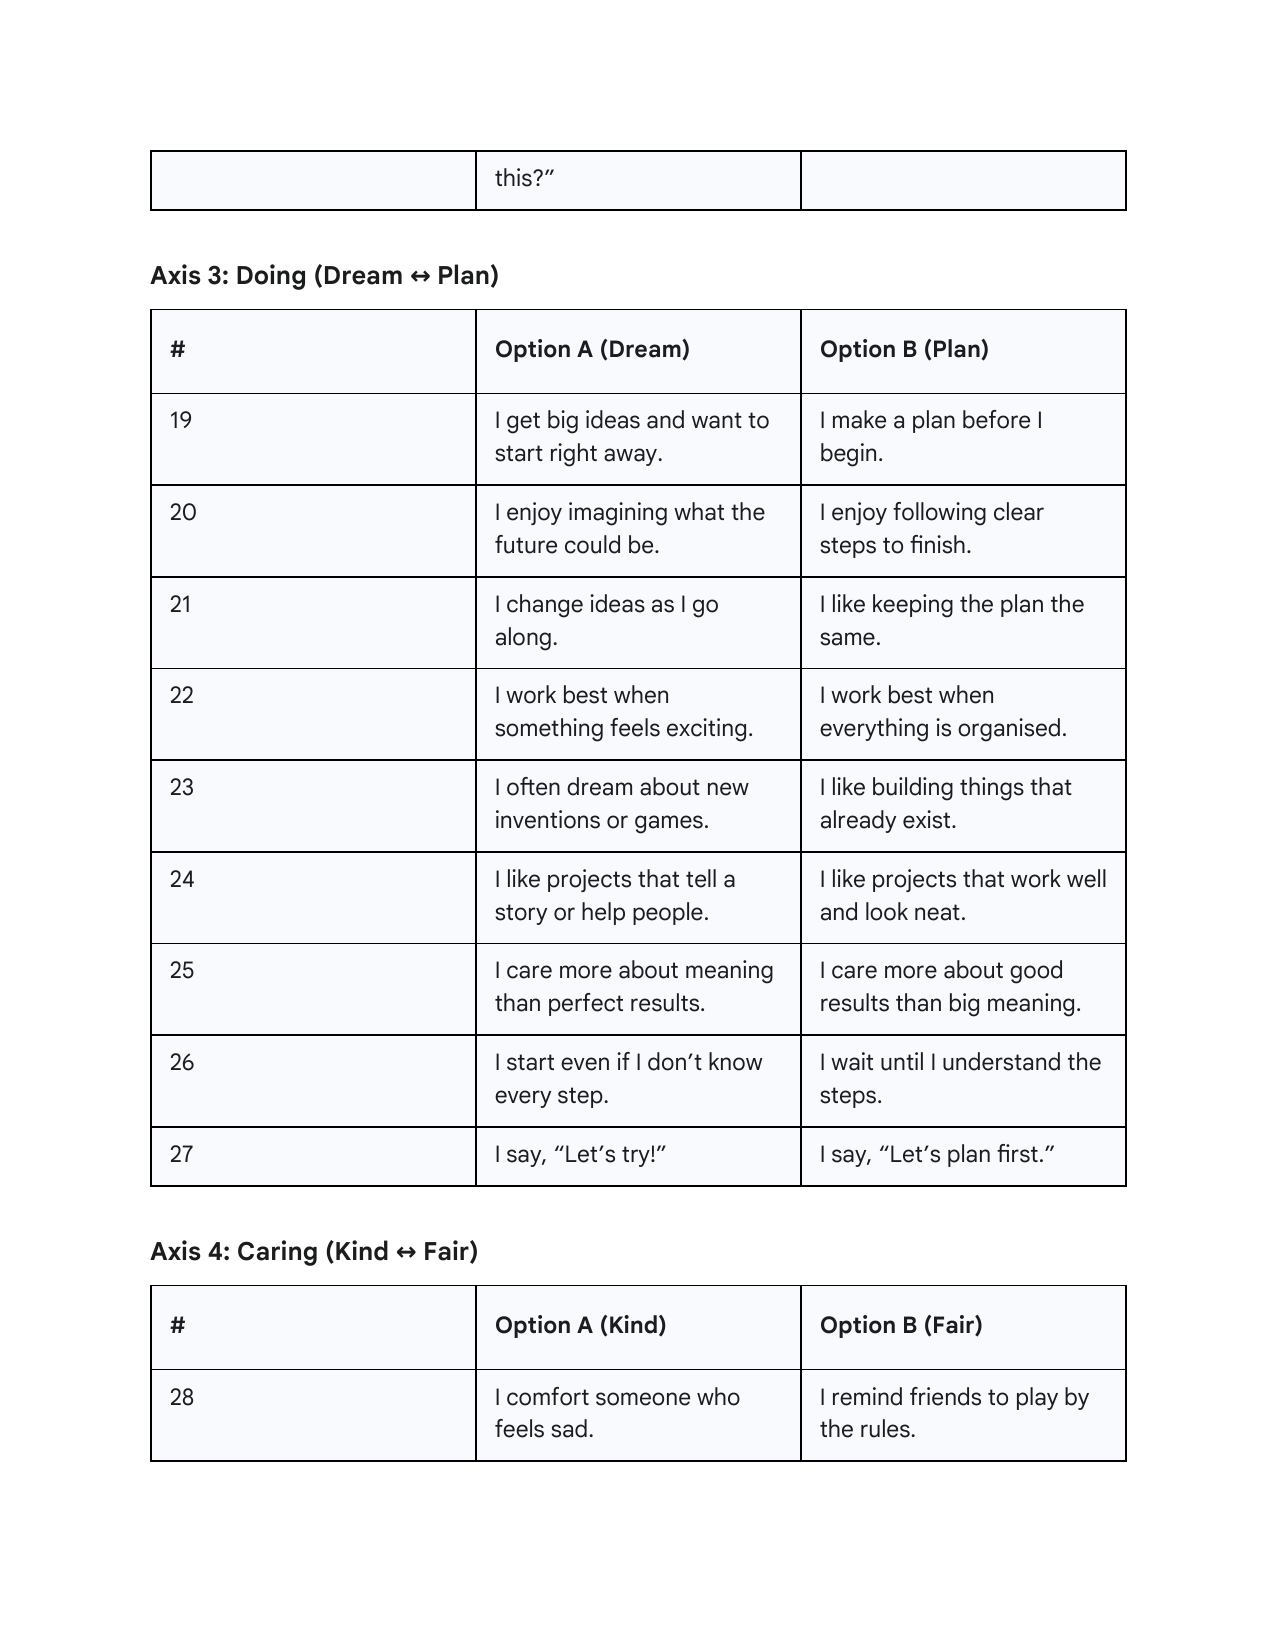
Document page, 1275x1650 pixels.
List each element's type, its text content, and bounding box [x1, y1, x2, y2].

table_cell I enjoy following clear steps to finish. [802, 486, 1125, 576]
table_cell I work best when something feels exciting. [477, 669, 800, 759]
table_cell I get big ideas and want to start right away. [477, 394, 800, 484]
table_cell I work best when everything is organised. [802, 669, 1125, 759]
table_cell I change ideas as I go along. [477, 578, 800, 668]
table_cell 26 [152, 1036, 475, 1126]
table_cell I like projects that tell a story or help people. [477, 853, 800, 943]
subtitle Axis 3: Doing (Dream ↔ Plan) [150, 261, 1125, 292]
table_cell I like building things that already exist. [802, 761, 1125, 851]
table_cell 27 [152, 1128, 475, 1185]
table_cell 23 [152, 761, 475, 851]
table_header Option B (Fair) [802, 1286, 1125, 1369]
table_header # [152, 1286, 475, 1369]
table_cell 25 [152, 944, 475, 1034]
table_header Option A (Dream) [477, 310, 800, 393]
subtitle Axis 4: Caring (Kind ↔ Fair) [150, 1237, 1125, 1268]
table_cell I make a plan before I begin. [802, 394, 1125, 484]
table_cell 19 [152, 394, 475, 484]
table_cell I care more about good results than big meaning. [802, 944, 1125, 1034]
table_cell I enjoy imagining what the future could be. [477, 486, 800, 576]
table_cell I comfort someone who feels sad. [477, 1370, 800, 1460]
table_cell 24 [152, 853, 475, 943]
table_cell I say, “Let’s plan first.” [802, 1128, 1125, 1185]
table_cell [802, 152, 1125, 209]
table_cell I remind friends to play by the rules. [802, 1370, 1125, 1460]
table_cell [477, 152, 800, 209]
table_cell 22 [152, 669, 475, 759]
table_cell 18 [152, 152, 475, 209]
table_header Option A (Kind) [477, 1286, 800, 1369]
table_cell 20 [152, 486, 475, 576]
table_cell I wait until I understand the steps. [802, 1036, 1125, 1126]
table_cell I like keeping the plan the same. [802, 578, 1125, 668]
table_cell 21 [152, 578, 475, 668]
table_cell I like projects that work well and look neat. [802, 853, 1125, 943]
table_cell I say, “Let’s try!” [477, 1128, 800, 1185]
table_cell 28 [152, 1370, 475, 1460]
table_cell I start even if I don’t know every step. [477, 1036, 800, 1126]
table_cell I often dream about new inventions or games. [477, 761, 800, 851]
table_header # [152, 310, 475, 393]
table_header Option B (Plan) [802, 310, 1125, 393]
table_cell I care more about meaning than perfect results. [477, 944, 800, 1034]
